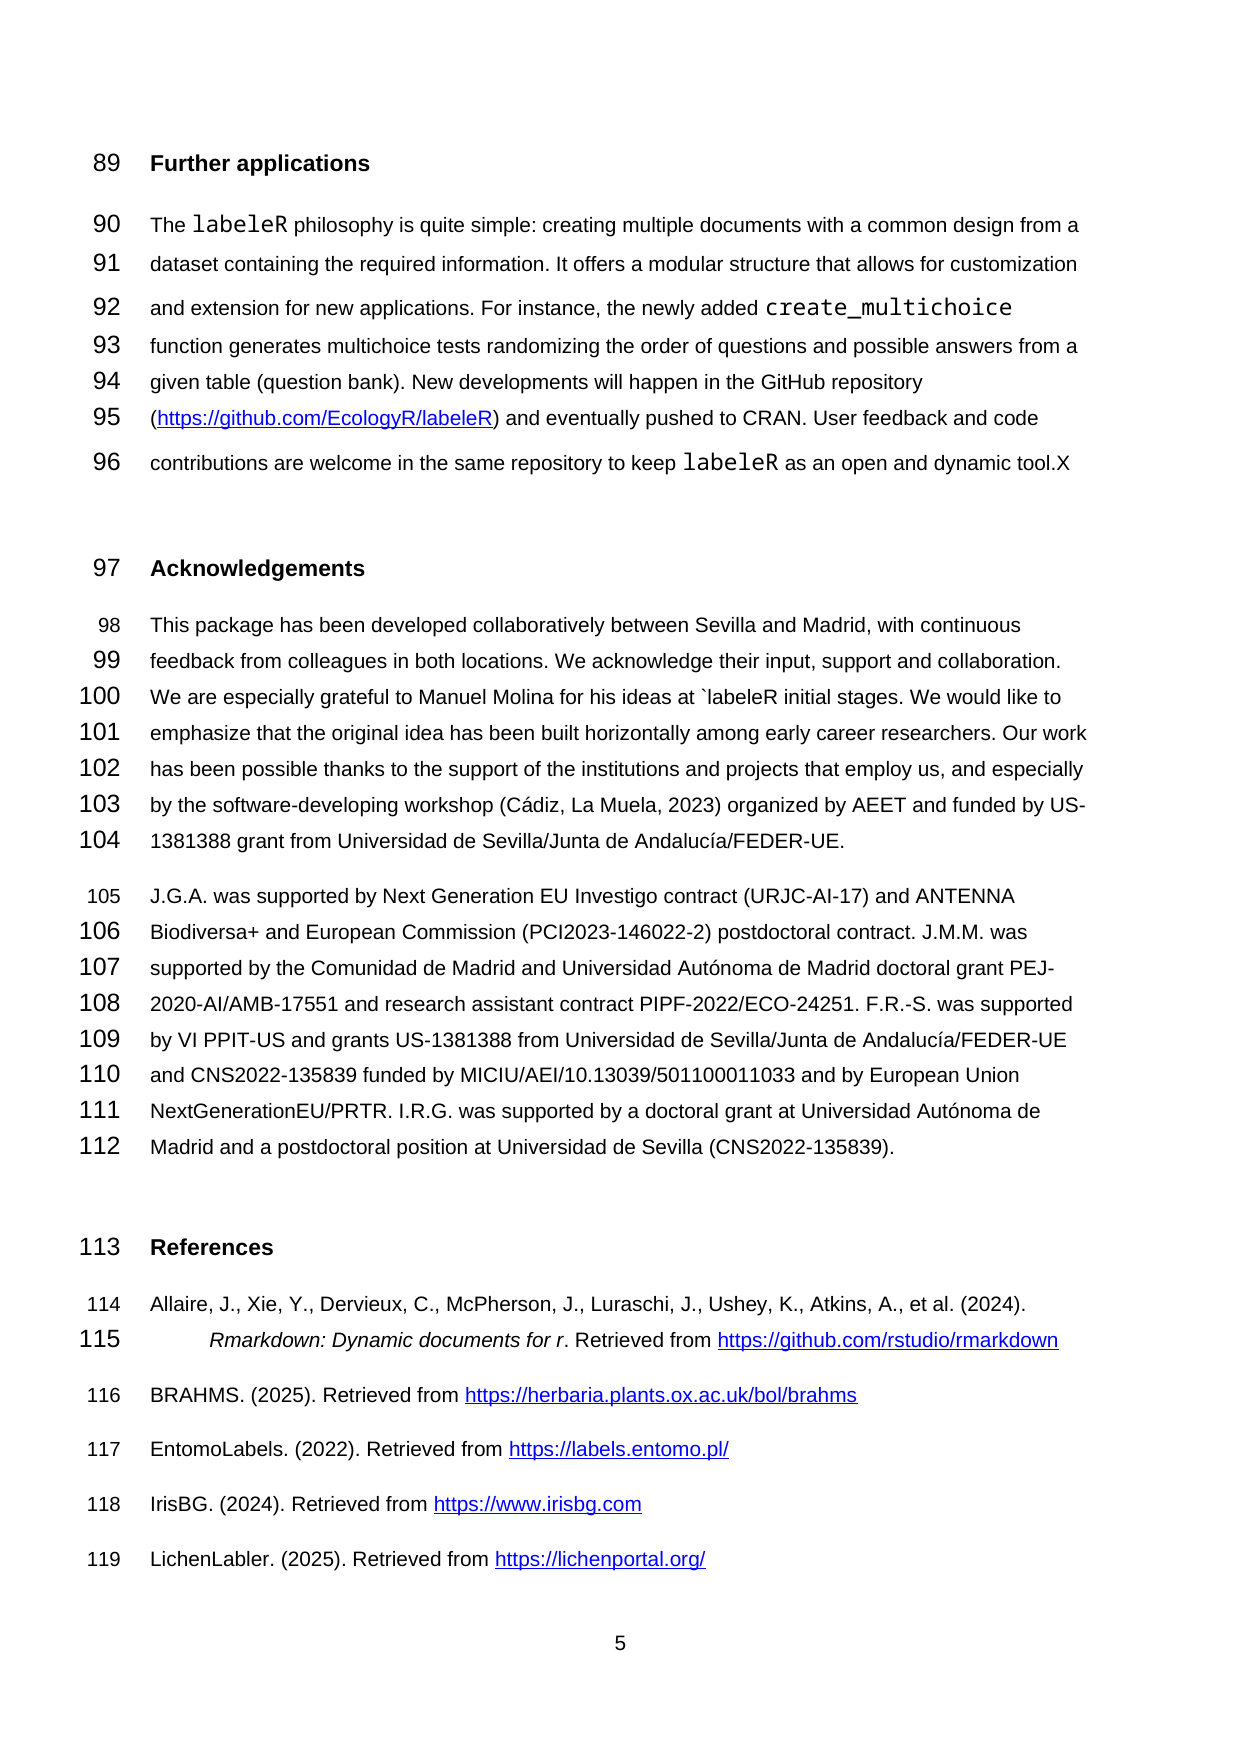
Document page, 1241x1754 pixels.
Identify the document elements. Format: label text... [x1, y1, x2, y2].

text IrisBG. (2024). Retrieved from https://www.irisbg.com [150, 1492, 1090, 1516]
subtitle Further applications [150, 150, 1090, 176]
text BRAHMS. (2025). Retrieved from https://herbaria.plants.ox.ac.uk/bol/brahms [150, 1382, 1090, 1406]
text LichenLabler. (2025). Retrieved from https://lichenportal.org/ [150, 1547, 1090, 1571]
text EntomoLabels. (2022). Retrieved from https://labels.entomo.pl/ [150, 1437, 1090, 1461]
subtitle Acknowledgements [150, 555, 1090, 581]
subtitle References [150, 1234, 1090, 1260]
text Allaire, J., Xie, Y., Dervieux, C., McPherson, J., Luraschi, J., Ushey, K., Atkins, A., et al. (2024). Rmarkdown: Dynamic documents for r. Retrieved from https://github.com/rstudio/rmarkdown [150, 1292, 1090, 1352]
text J.G.A. was supported by Next Generation EU Investigo contract (URJC-AI-17) and ANTENNA Biodiversa+ and European Commission (PCI2023-146022-2) postdoctoral contract. J.M.M. was supported by the Comunidad de Madrid and Universidad Autónoma de Madrid doctoral grant PEJ-2020-AI/AMB-17551 and research assistant contract PIPF-2022/ECO-24251. F.R.-S. was supported by VI PPIT-US and grants US-1381388 from Universidad de Sevilla/Junta de Andalucía/FEDER-UE and CNS2022-135839 funded by MICIU/AEI/10.13039/501100011033 and by European Union NextGenerationEU/PRTR. I.R.G. was supported by a doctoral grant at Universidad Autónoma de Madrid and a postdoctoral position at Universidad de Sevilla (CNS2022-135839). [150, 884, 1090, 1159]
